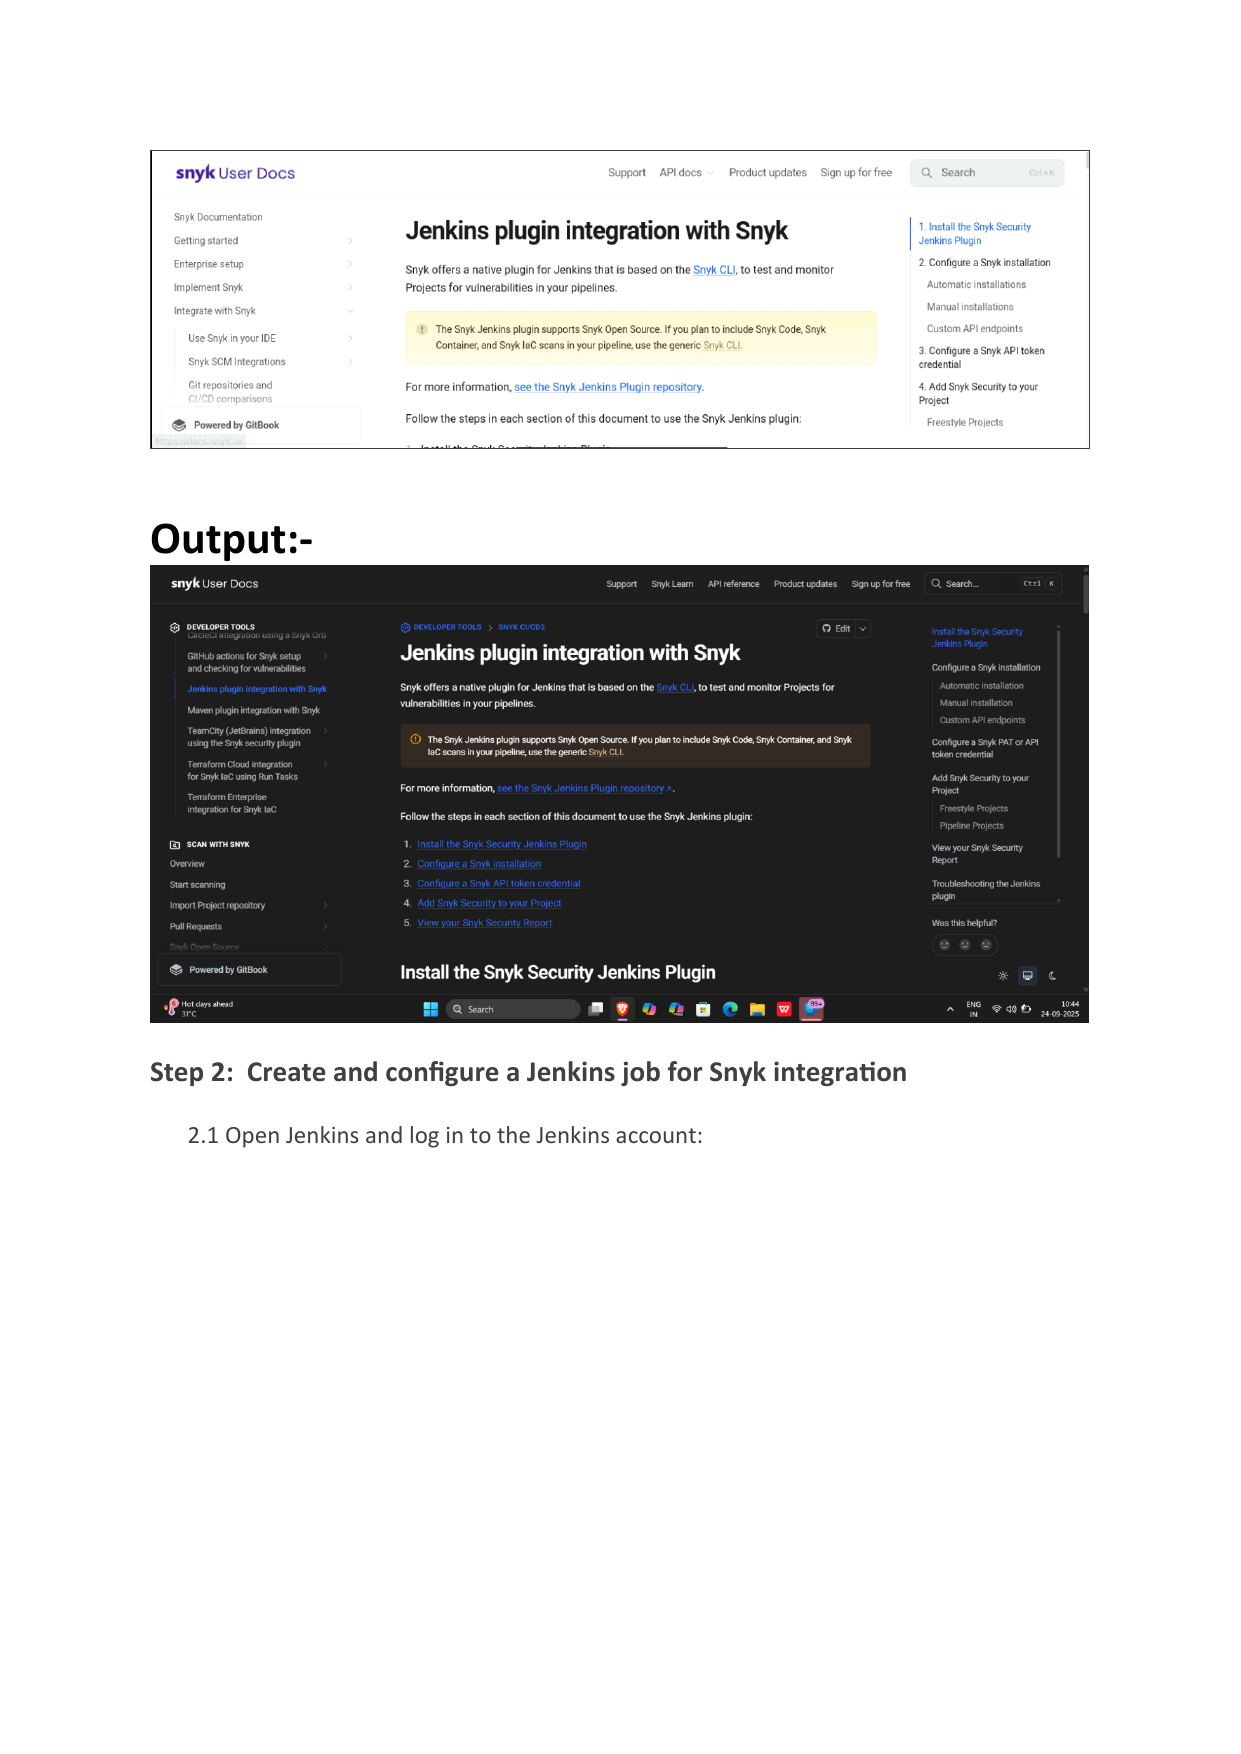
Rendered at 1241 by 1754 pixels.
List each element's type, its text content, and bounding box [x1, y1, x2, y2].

picture [151, 151, 1089, 448]
text Output:- [150, 509, 1090, 565]
list Open Jenkins and log in to the Jenkins account: [187, 1119, 1090, 1150]
picture [150, 565, 1089, 1023]
text Step 2: Create and configure a Jenkins job for Snyk integration [150, 1053, 1090, 1089]
